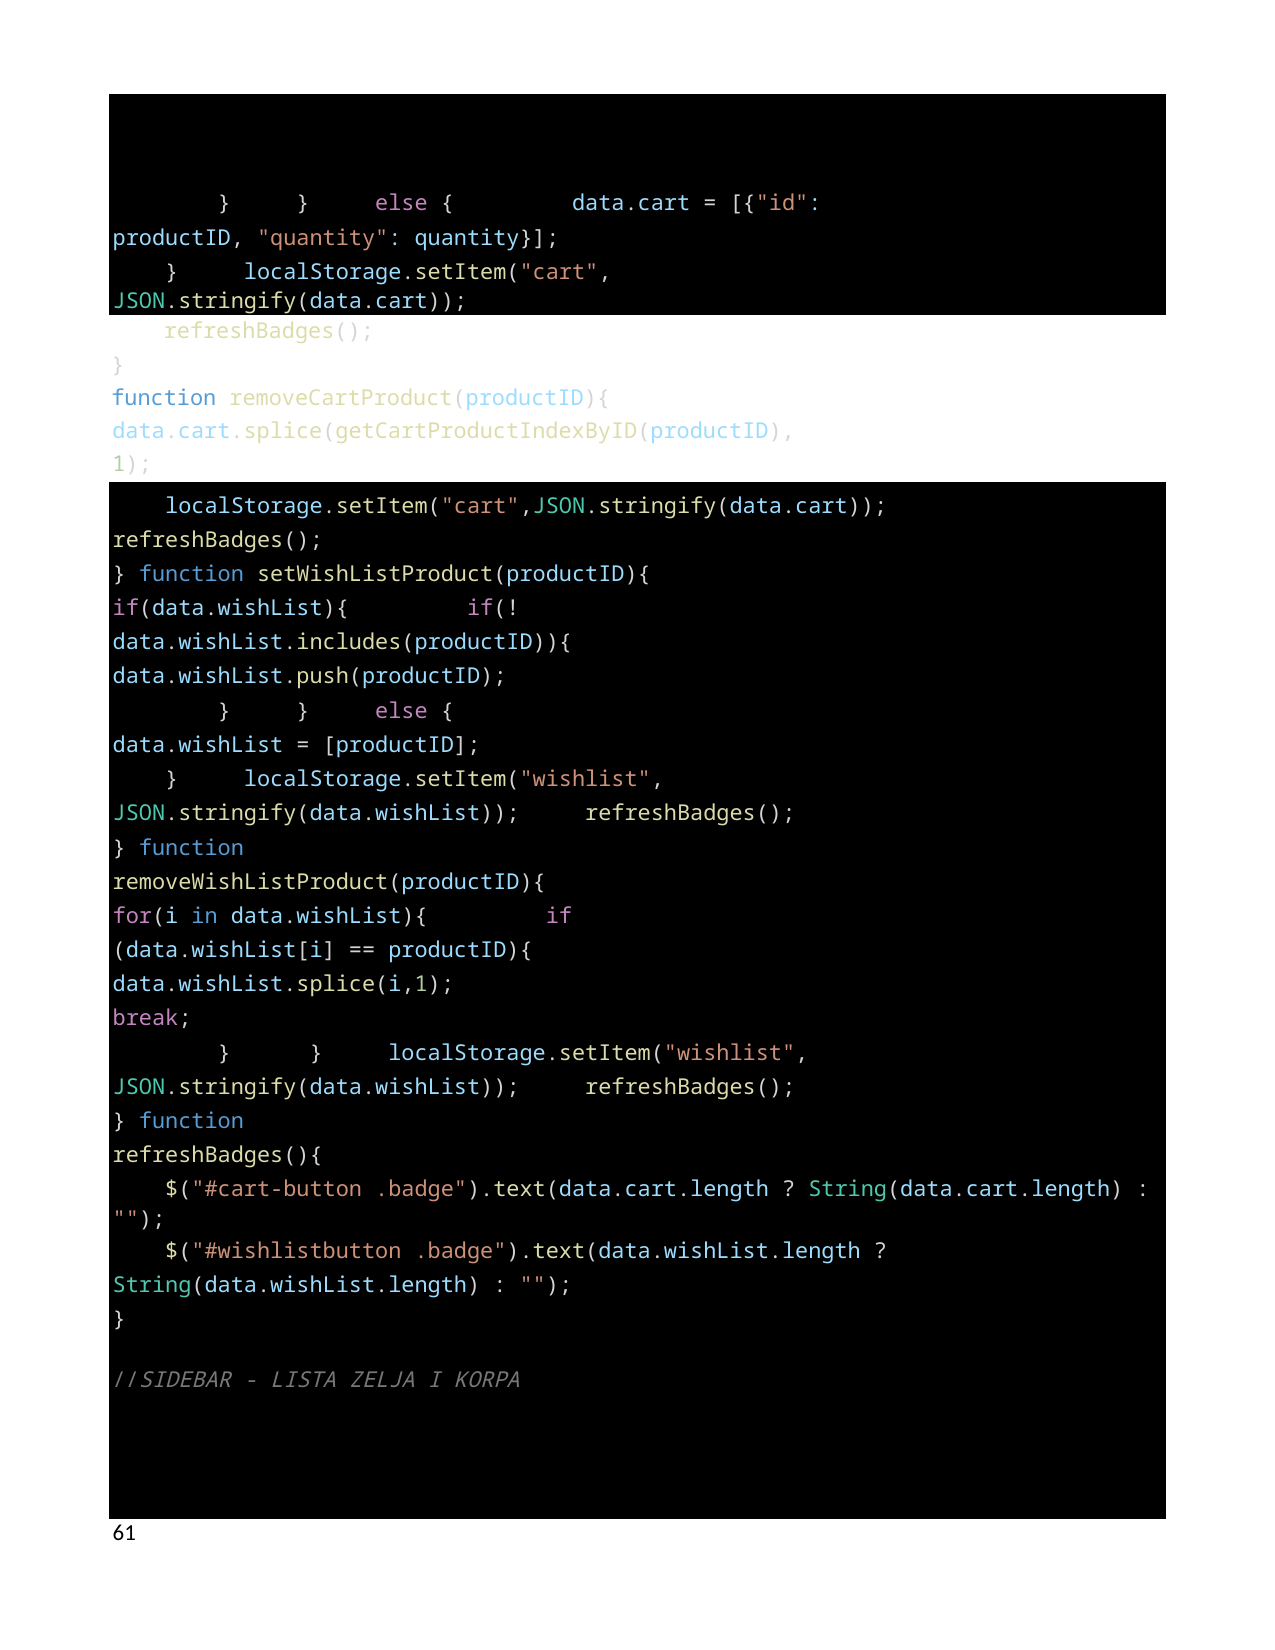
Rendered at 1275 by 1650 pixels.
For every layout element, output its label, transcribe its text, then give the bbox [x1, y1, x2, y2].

text } [111, 349, 834, 378]
text function removeCartProduct(productID){ data.cart.splice(getCartProductIndexByID(productID), 1); [111, 382, 834, 478]
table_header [109, 124, 1166, 315]
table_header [109, 482, 1166, 1519]
text refreshBadges(); [111, 315, 834, 345]
